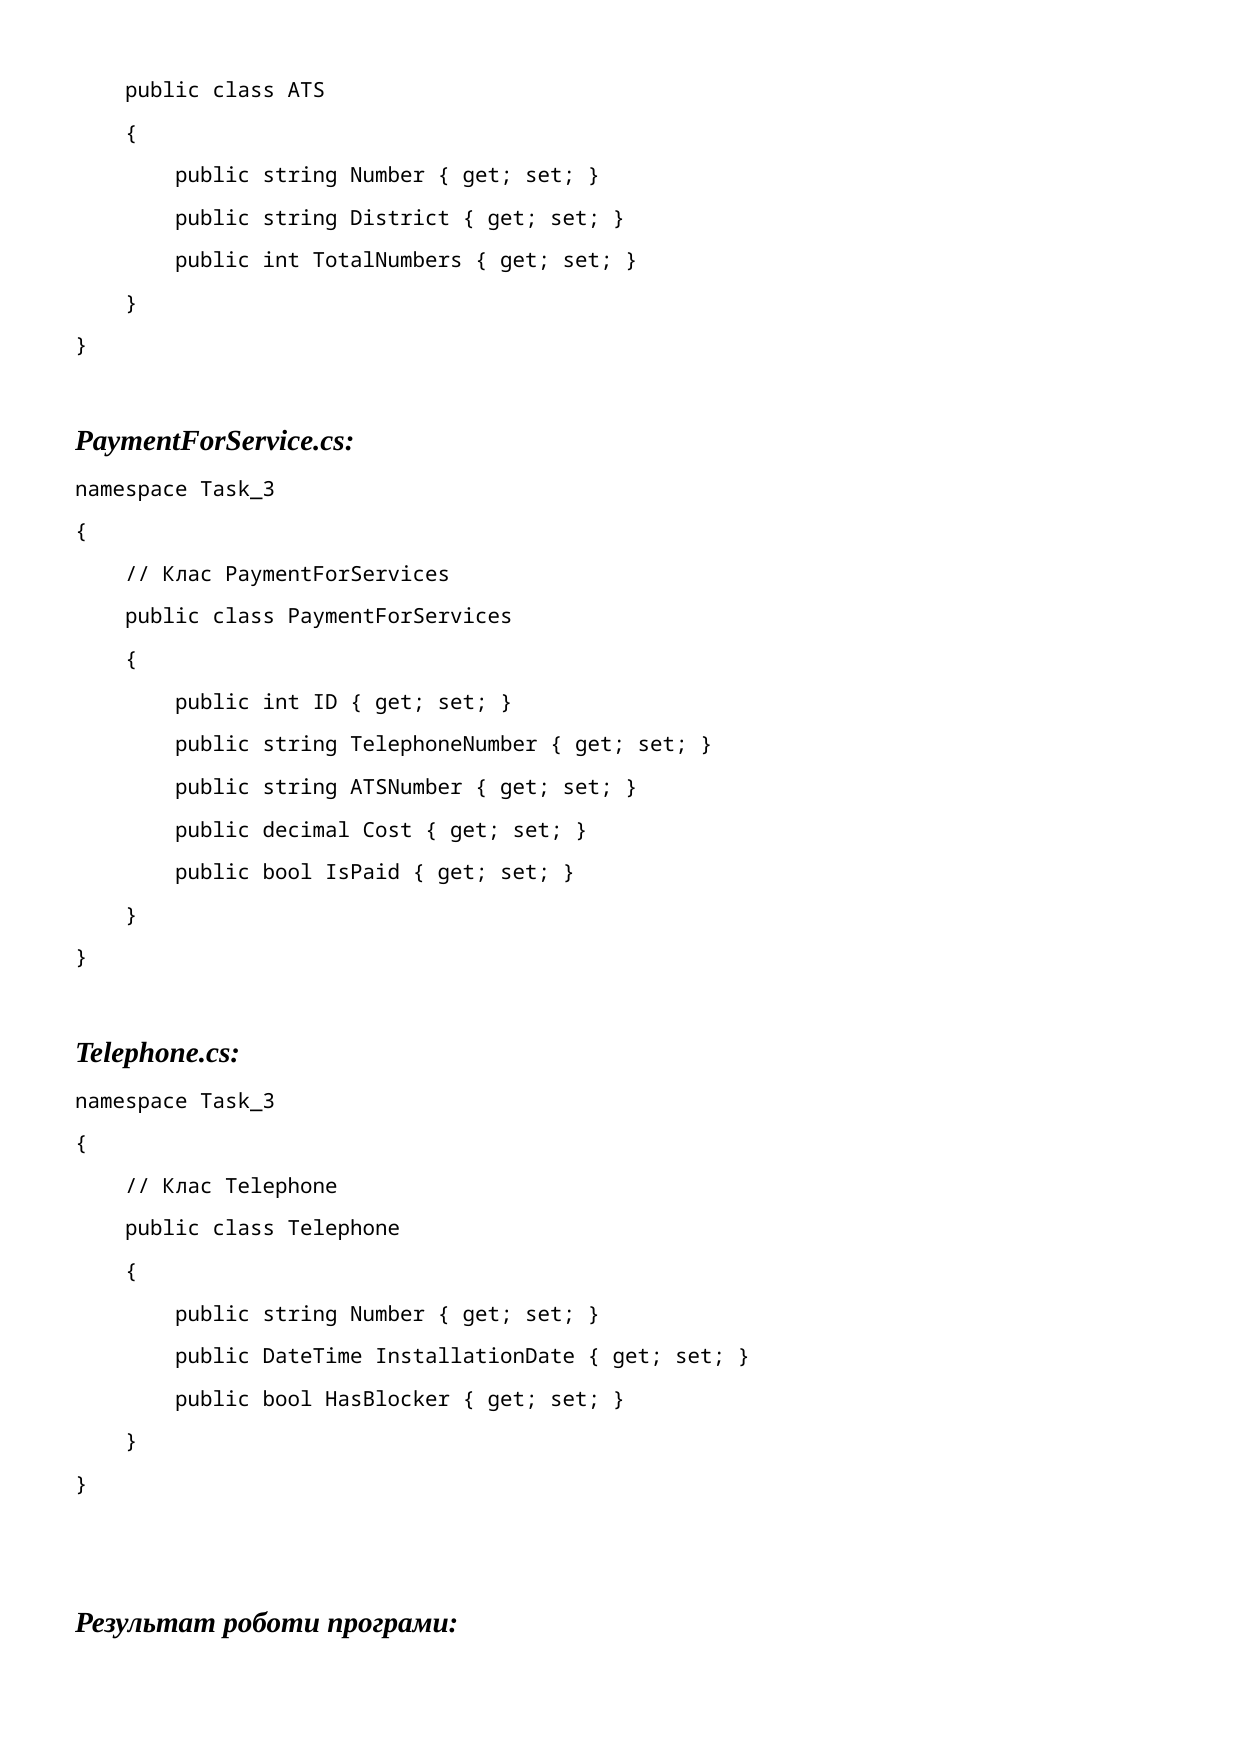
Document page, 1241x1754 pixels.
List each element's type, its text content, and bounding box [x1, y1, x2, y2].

text } [75, 900, 1165, 928]
text } [75, 1469, 1165, 1498]
text public string ATSNumber { get; set; } [75, 772, 1165, 801]
text namespace Task_3 [75, 474, 1165, 502]
text public bool IsPaid { get; set; } [75, 857, 1165, 886]
text public DateTime InstallationDate { get; set; } [75, 1341, 1165, 1370]
text namespace Task_3 [75, 1086, 1165, 1114]
text public bool HasBlocker { get; set; } [75, 1384, 1165, 1412]
text Результат роботи програми: [75, 1605, 1165, 1638]
text { [75, 644, 1165, 673]
text public string Number { get; set; } [75, 1299, 1165, 1327]
text public class PaymentForServices [75, 602, 1165, 630]
text public int TotalNumbers { get; set; } [75, 245, 1165, 274]
text // Клас PaymentForServices [75, 559, 1165, 587]
text public string Number { get; set; } [75, 160, 1165, 189]
text public string District { get; set; } [75, 203, 1165, 231]
text { [75, 1256, 1165, 1284]
text { [75, 1128, 1165, 1157]
text } [75, 1427, 1165, 1455]
text Telephone.cs: [75, 1035, 1165, 1069]
text { [75, 516, 1165, 545]
text public int ID { get; set; } [75, 687, 1165, 715]
text public class Telephone [75, 1213, 1165, 1242]
text public string TelephoneNumber { get; set; } [75, 729, 1165, 758]
text public decimal Cost { get; set; } [75, 815, 1165, 843]
text public class ATS [75, 75, 1165, 103]
text { [75, 118, 1165, 146]
text } [75, 942, 1165, 971]
text // Клас Telephone [75, 1171, 1165, 1199]
text } [75, 288, 1165, 316]
text PaymentForService.cs: [75, 423, 1165, 457]
text } [75, 331, 1165, 359]
